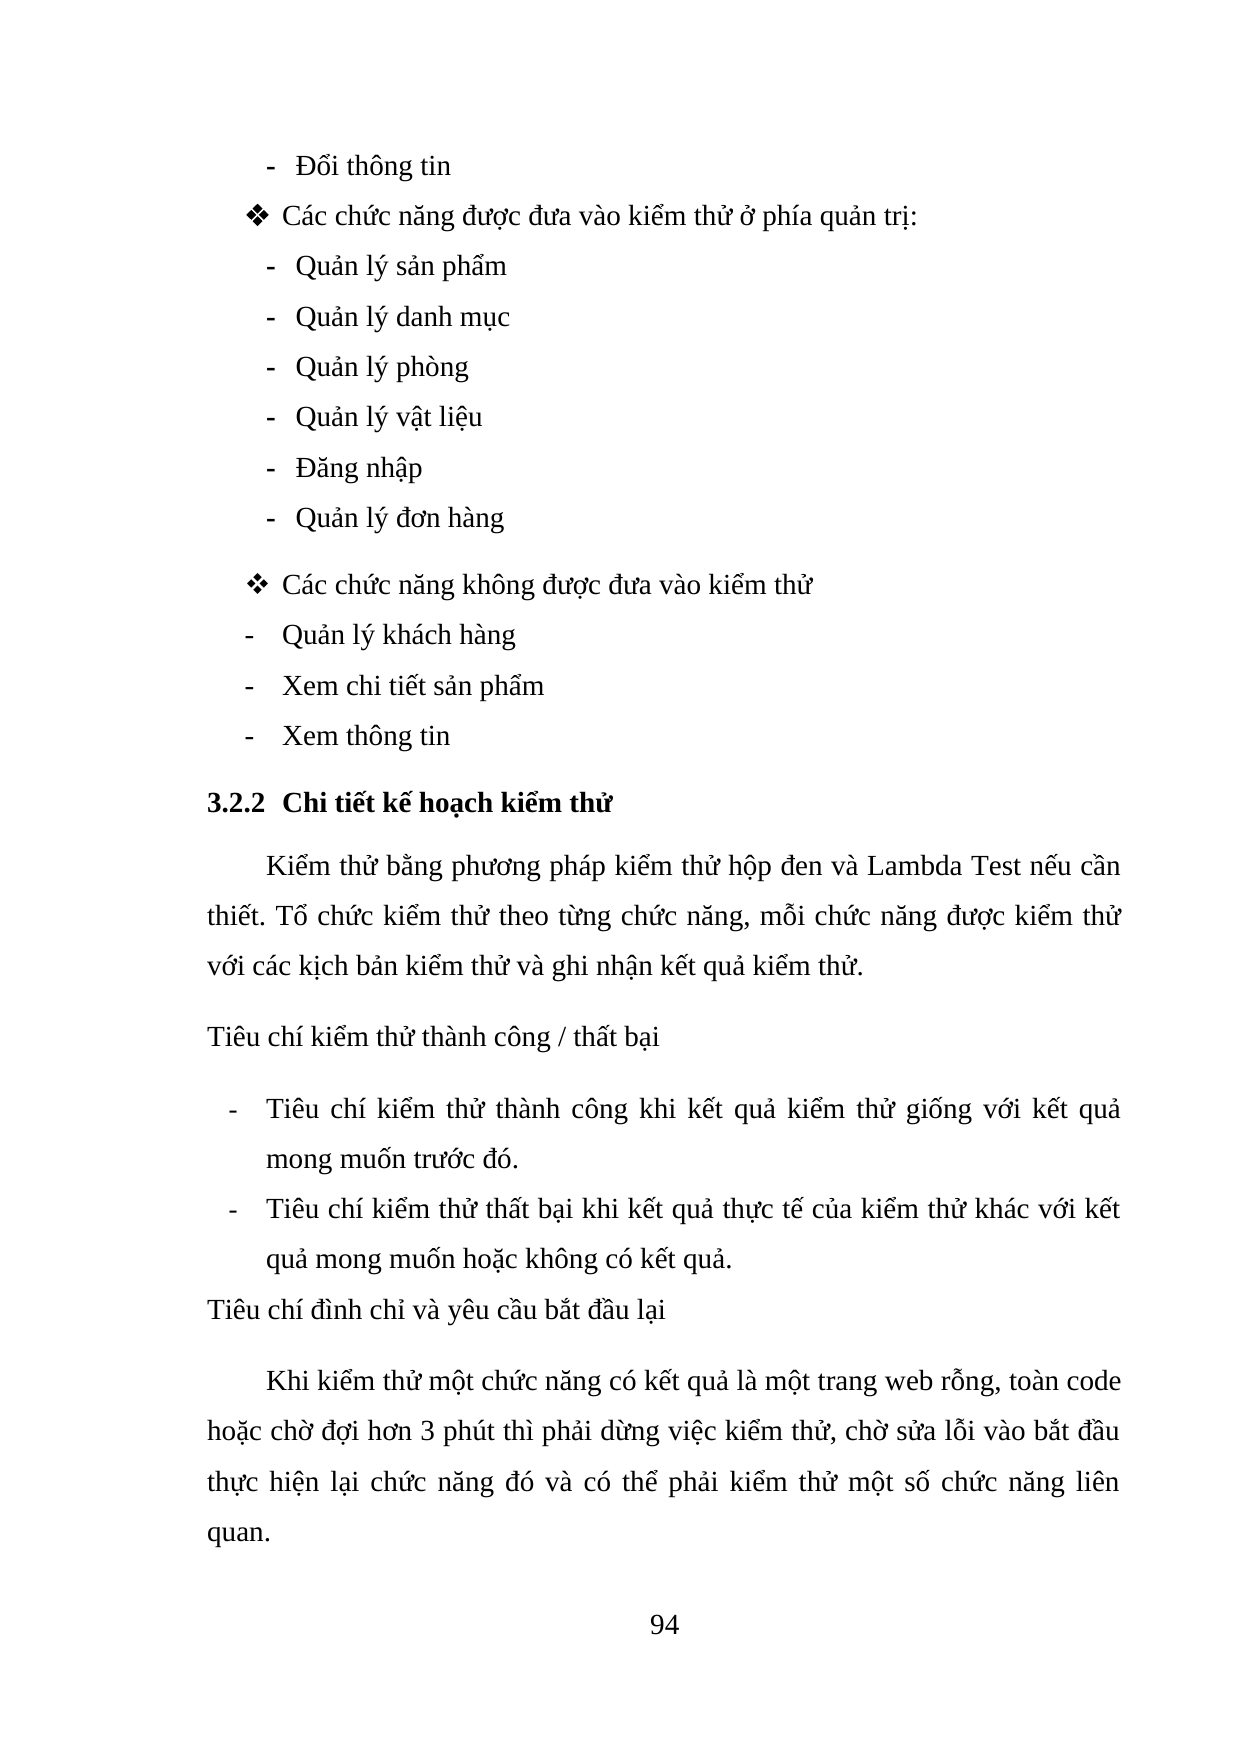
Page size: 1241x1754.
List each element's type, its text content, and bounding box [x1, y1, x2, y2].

list Đăng nhập [266, 450, 1122, 483]
text Tiêu chí kiểm thử thành công / thất bại [207, 1019, 1122, 1053]
list Xem thông tin [244, 718, 1122, 752]
list Xem chi tiết sản phẩm [244, 668, 1122, 701]
list Quản lý danh mục [266, 299, 1122, 332]
list Quản lý sản phẩm [266, 248, 1122, 282]
list Các chức năng được đưa vào kiểm thử ở phía quản trị: [244, 198, 1122, 232]
text Tiêu chí đình chỉ và yêu cầu bắt đầu lại [207, 1292, 1122, 1326]
subtitle Chi tiết kế hoạch kiểm thử [207, 785, 1122, 818]
text Khi kiểm thử một chức năng có kết quả là một trang web rỗng, toàn code hoặc chờ đợi hơn 3 phút thì phải dừng việc kiểm thử, chờ sửa lỗi vào bắt đầu thực hiện lại chức năng đó và có thể phải kiểm thử một số chức năng liên quan. [207, 1363, 1122, 1548]
list Các chức năng không được đưa vào kiểm thử [244, 567, 1122, 601]
list Tiêu chí kiểm thử thất bại khi kết quả thực tế của kiểm thử khác với kết quả mong muốn hoặc không có kết quả. [228, 1191, 1122, 1275]
list Quản lý khách hàng [244, 617, 1122, 651]
list Quản lý phòng [266, 349, 1122, 383]
list Quản lý đơn hàng [266, 500, 1122, 533]
list Tiêu chí kiểm thử thành công khi kết quả kiểm thử giống với kết quả mong muốn trước đó. [228, 1091, 1122, 1174]
list Quản lý vật liệu [266, 399, 1122, 433]
text Kiểm thử bằng phương pháp kiểm thử hộp đen và Lambda Test nếu cần thiết. Tổ chức kiểm thử theo từng chức năng, mỗi chức năng được kiểm thử với các kịch bản kiểm thử và ghi nhận kết quả kiểm thử. [207, 848, 1122, 982]
list Đổi thông tin [266, 148, 1122, 181]
